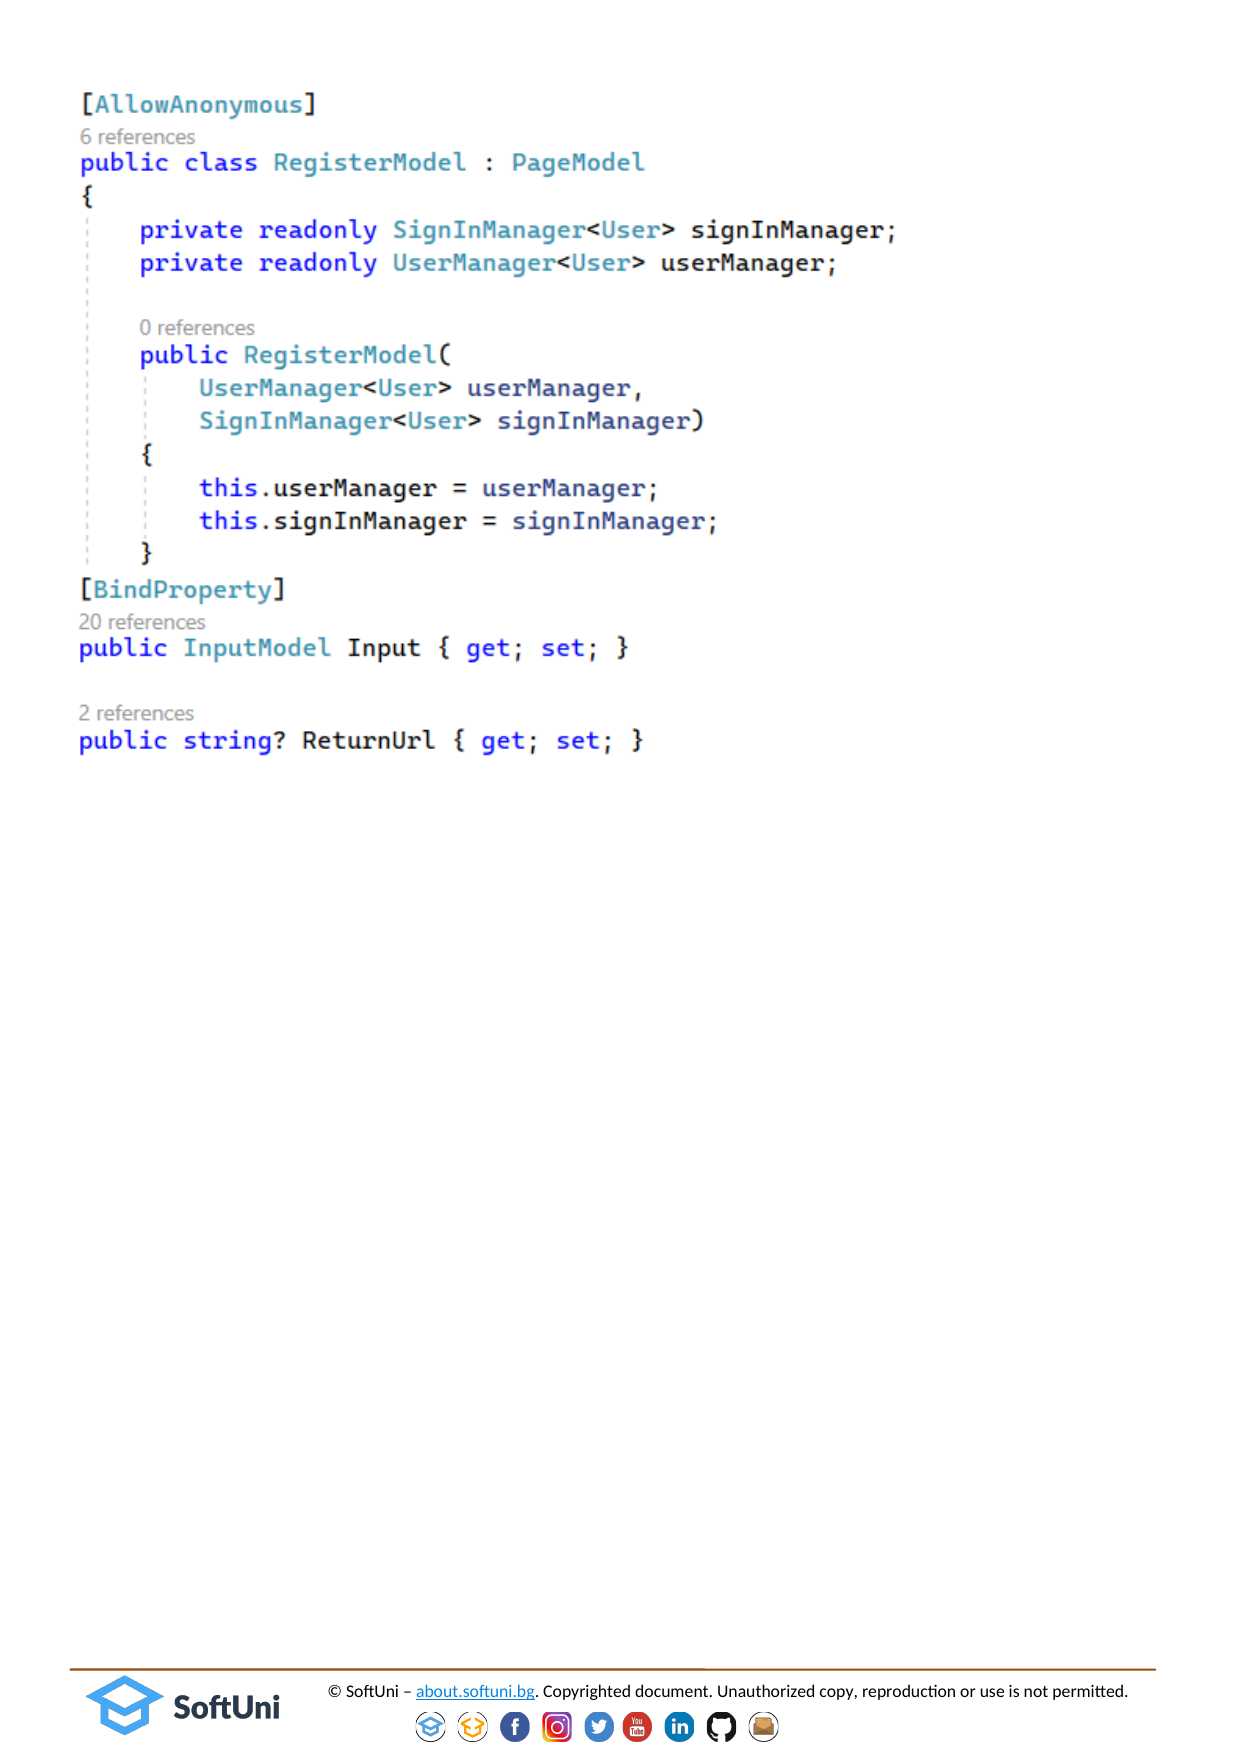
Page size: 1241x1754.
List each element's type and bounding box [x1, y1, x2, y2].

picture [678, 1724, 688, 1733]
picture [664, 1733, 673, 1742]
picture [415, 1712, 446, 1742]
picture [622, 1712, 652, 1742]
picture [542, 1712, 572, 1742]
picture [686, 1735, 694, 1742]
picture [79, 1671, 286, 1741]
picture [457, 1712, 488, 1742]
picture [76, 88, 899, 570]
picture [706, 1712, 737, 1742]
picture [664, 1712, 671, 1720]
picture [748, 1712, 779, 1742]
picture [500, 1712, 530, 1742]
picture [76, 574, 648, 760]
picture [584, 1712, 614, 1742]
